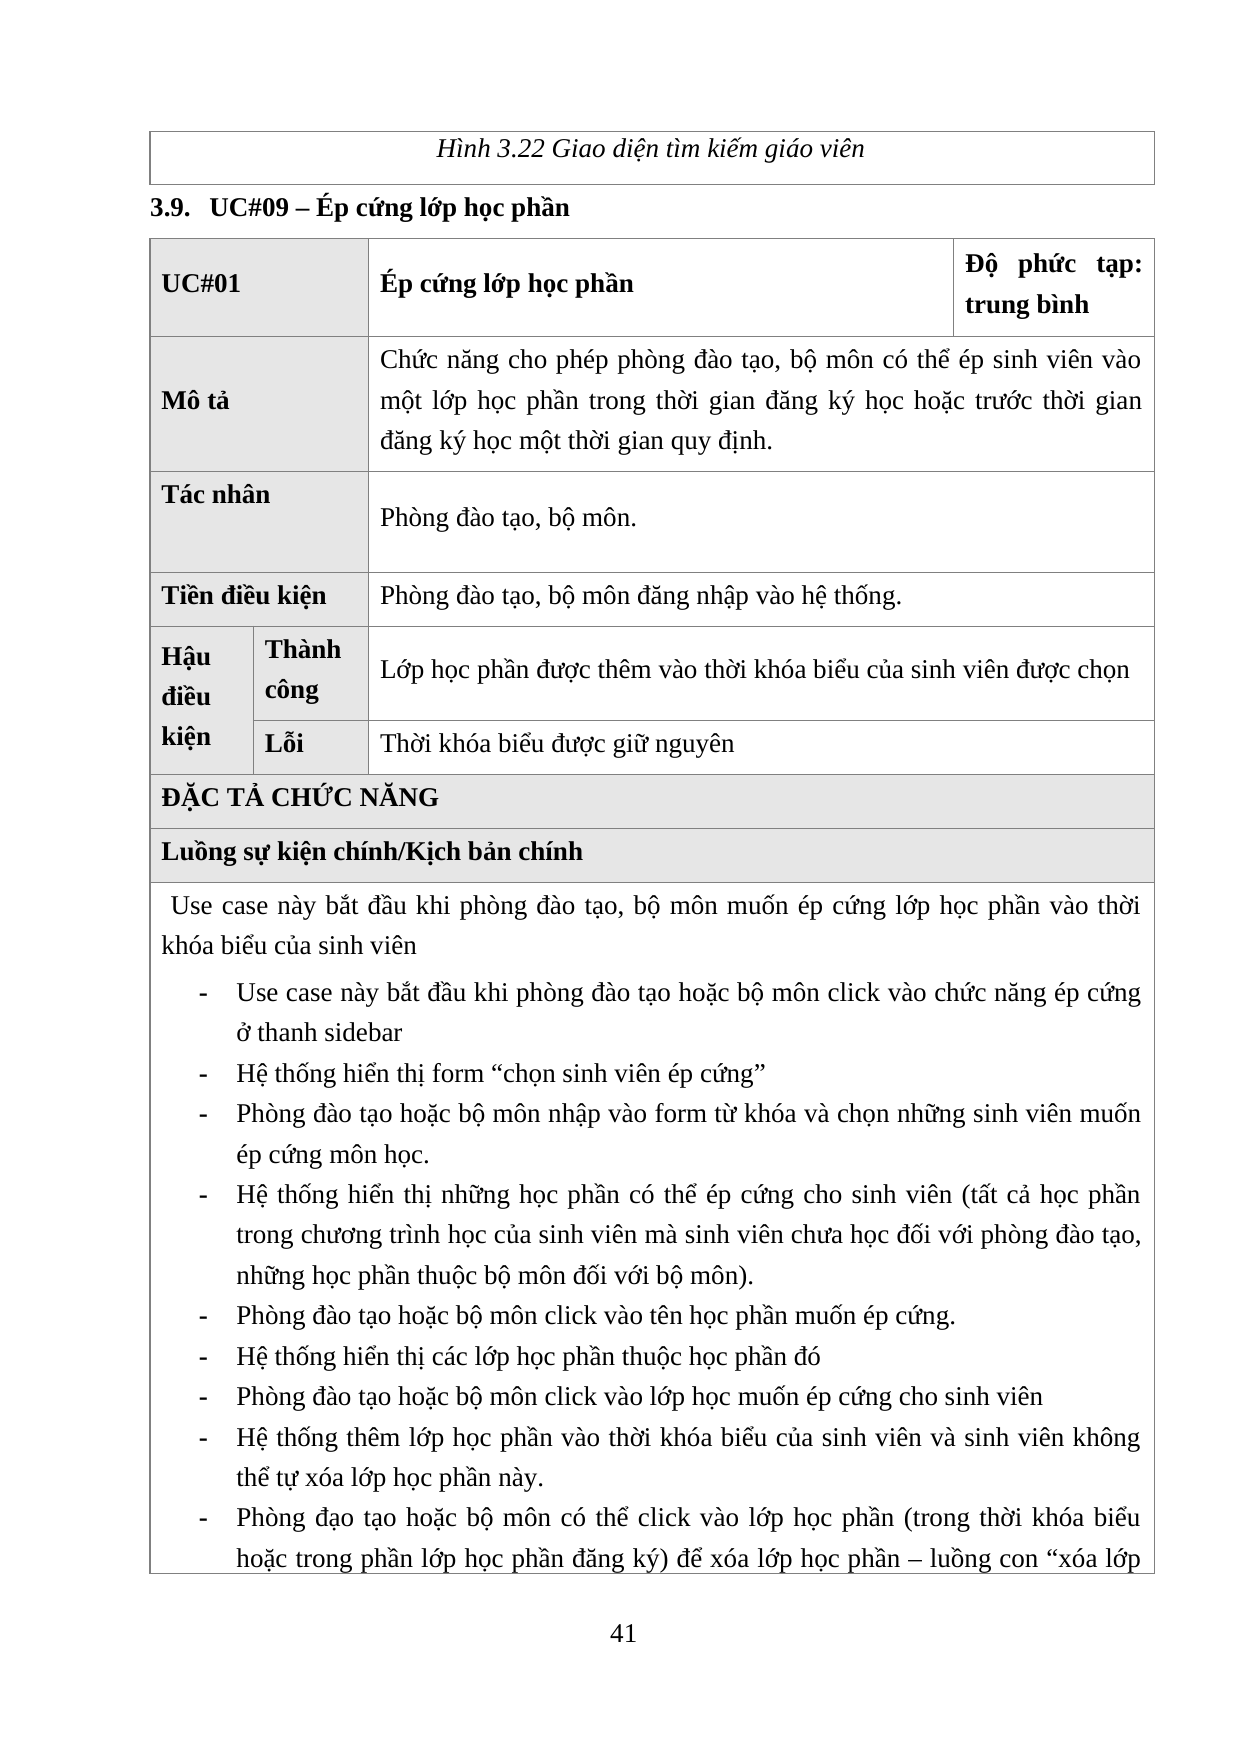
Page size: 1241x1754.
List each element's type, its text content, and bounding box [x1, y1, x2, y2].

table_cell Hậu điều kiện [151, 627, 253, 774]
table_cell Phòng đào tạo, bộ môn. [369, 472, 1154, 572]
table_cell ĐẶC TẢ CHỨC NĂNG [151, 775, 1154, 828]
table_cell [151, 132, 1154, 184]
table_cell Luồng sự kiện chính/Kịch bản chính [151, 829, 1154, 882]
table_header Ép cứng lớp học phần [369, 239, 953, 336]
table_header UC#01 [151, 239, 368, 336]
table_cell Phòng đào tạo, bộ môn đăng nhập vào hệ thống. [369, 573, 1154, 626]
table_cell Tiền điều kiện [151, 573, 368, 626]
table_cell Chức năng cho phép phòng đào tạo, bộ môn có thể ép sinh viên vào một lớp học phần trong thời gian đăng ký học hoặc trước thời gian đăng ký học một thời gian quy định. [369, 337, 1154, 471]
table_cell Lớp học phần được thêm vào thời khóa biểu của sinh viên được chọn [369, 627, 1154, 720]
table_cell Lỗi [254, 721, 368, 774]
subtitle UC#09 – Ép cứng lớp học phần [150, 192, 1090, 223]
table_header Độ phức tạp: trung bình [954, 239, 1154, 336]
table_cell Mô tả [151, 337, 368, 471]
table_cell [151, 883, 1154, 1573]
table_cell Thời khóa biểu được giữ nguyên [369, 721, 1154, 774]
table_cell Tác nhân [151, 472, 368, 572]
table_cell Thành công [254, 627, 368, 720]
